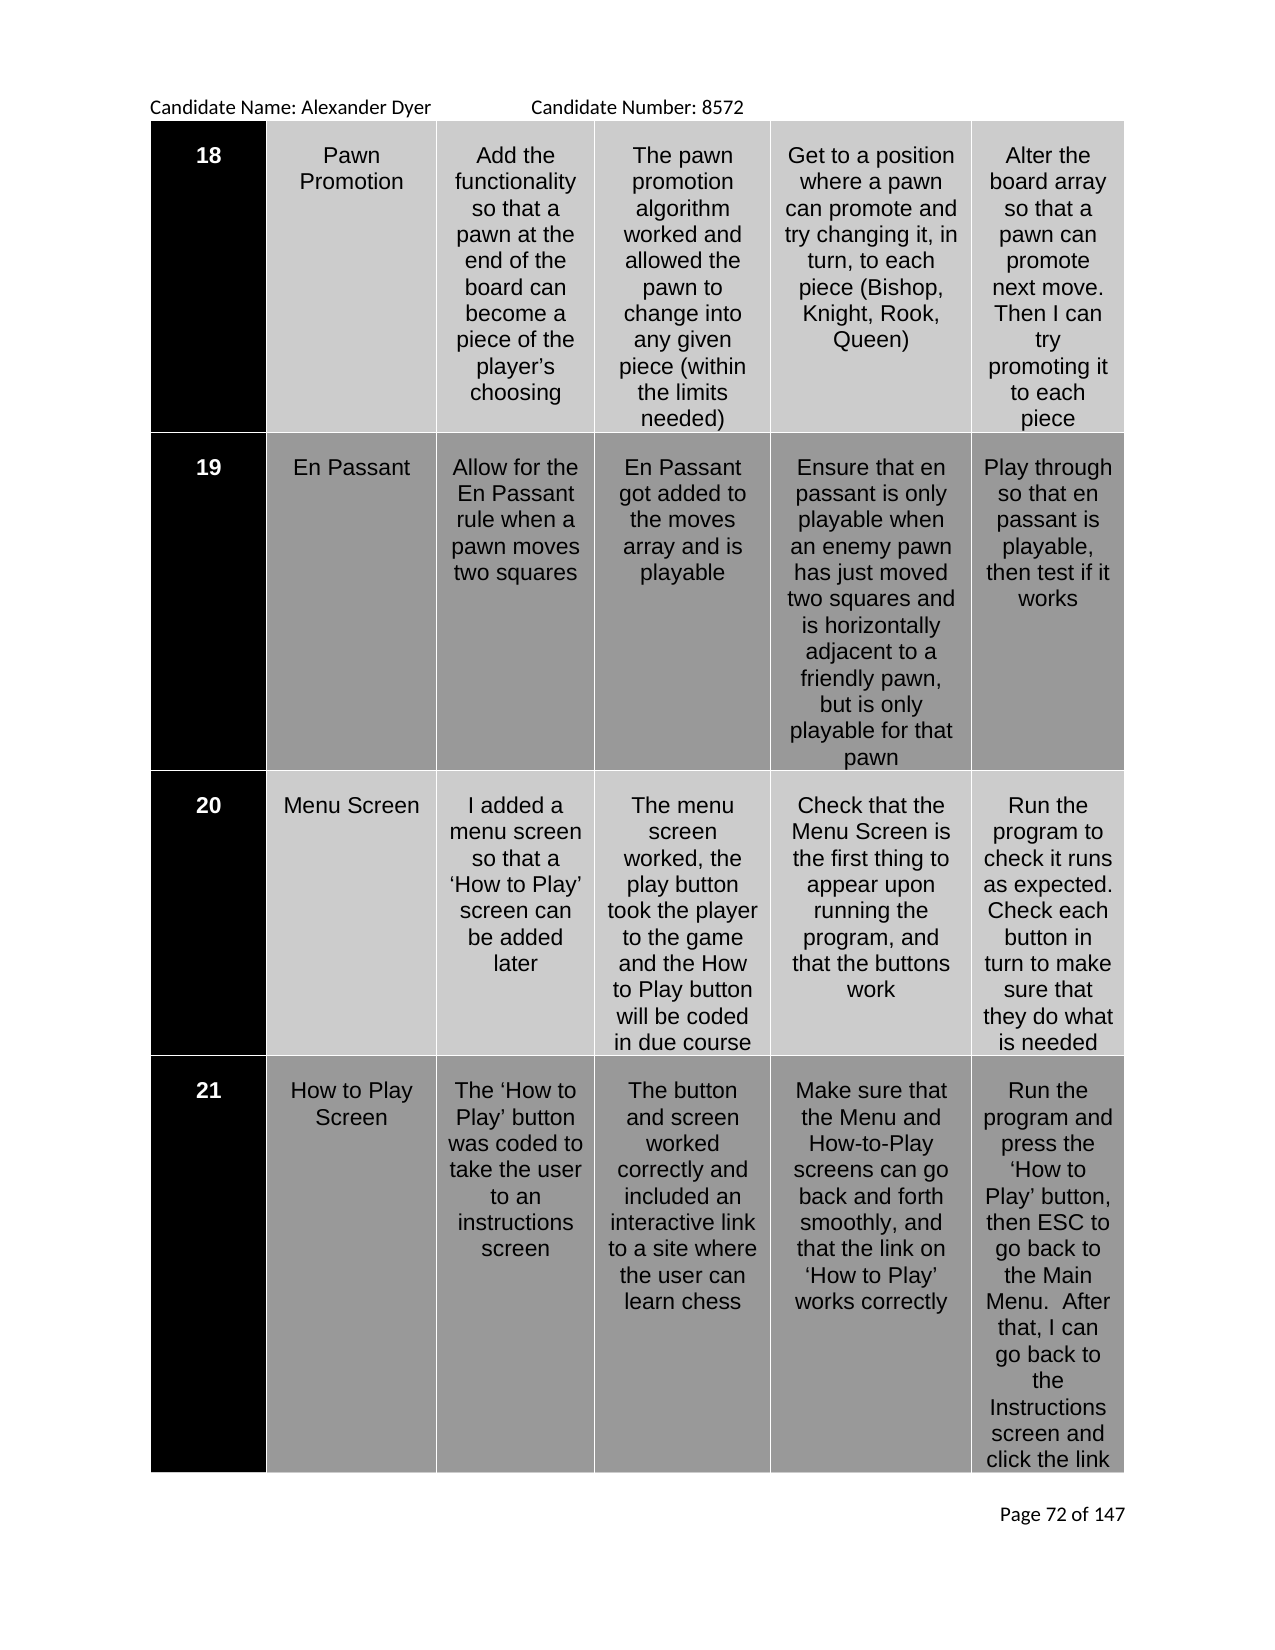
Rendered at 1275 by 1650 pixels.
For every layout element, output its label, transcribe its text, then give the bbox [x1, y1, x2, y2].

table_cell I added a menu screen so that a ‘How to Play’ screen can be added later [437, 771, 594, 1055]
table_cell The pawn promotion algorithm worked and allowed the pawn to change into any given piece (within the limits needed) [595, 121, 770, 432]
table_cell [595, 1056, 770, 1472]
table_cell Get to a position where a pawn can promote and try changing it, in turn, to each piece (Bishop, Knight, Rook, Queen) [771, 121, 971, 432]
table_cell 20 [151, 771, 266, 1055]
table_cell 21 [151, 1056, 266, 1472]
table_cell Run the program to check it runs as expected. Check each button in turn to make sure that they do what is needed [972, 771, 1124, 1055]
table_cell En Passant got added to the moves array and is playable [595, 433, 770, 770]
table_cell 18 [151, 121, 266, 432]
table_cell En Passant [267, 433, 436, 770]
table_cell Check that the Menu Screen is the first thing to appear upon running the program, and that the buttons work [771, 771, 971, 1055]
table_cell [437, 1056, 594, 1472]
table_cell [972, 1056, 1124, 1472]
table_cell How to Play Screen [267, 1056, 436, 1472]
table_cell Ensure that en passant is only playable when an enemy pawn has just moved two squares and is horizontally adjacent to a friendly pawn, but is only playable for that pawn [771, 433, 971, 770]
table_cell Allow for the En Passant rule when a pawn moves two squares [437, 433, 594, 770]
table_cell Add the functionality so that a pawn at the end of the board can become a piece of the player’s choosing [437, 121, 594, 432]
table_cell 19 [151, 433, 266, 770]
table_cell Pawn Promotion [267, 121, 436, 432]
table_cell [771, 1056, 971, 1472]
table_cell Alter the board array so that a pawn can promote next move. Then I can try promoting it to each piece [972, 121, 1124, 432]
table_cell Menu Screen [267, 771, 436, 1055]
table_cell The menu screen worked, the play button took the player to the game and the How to Play button will be coded in due course [595, 771, 770, 1055]
table_cell Play through so that en passant is playable, then test if it works [972, 433, 1124, 770]
